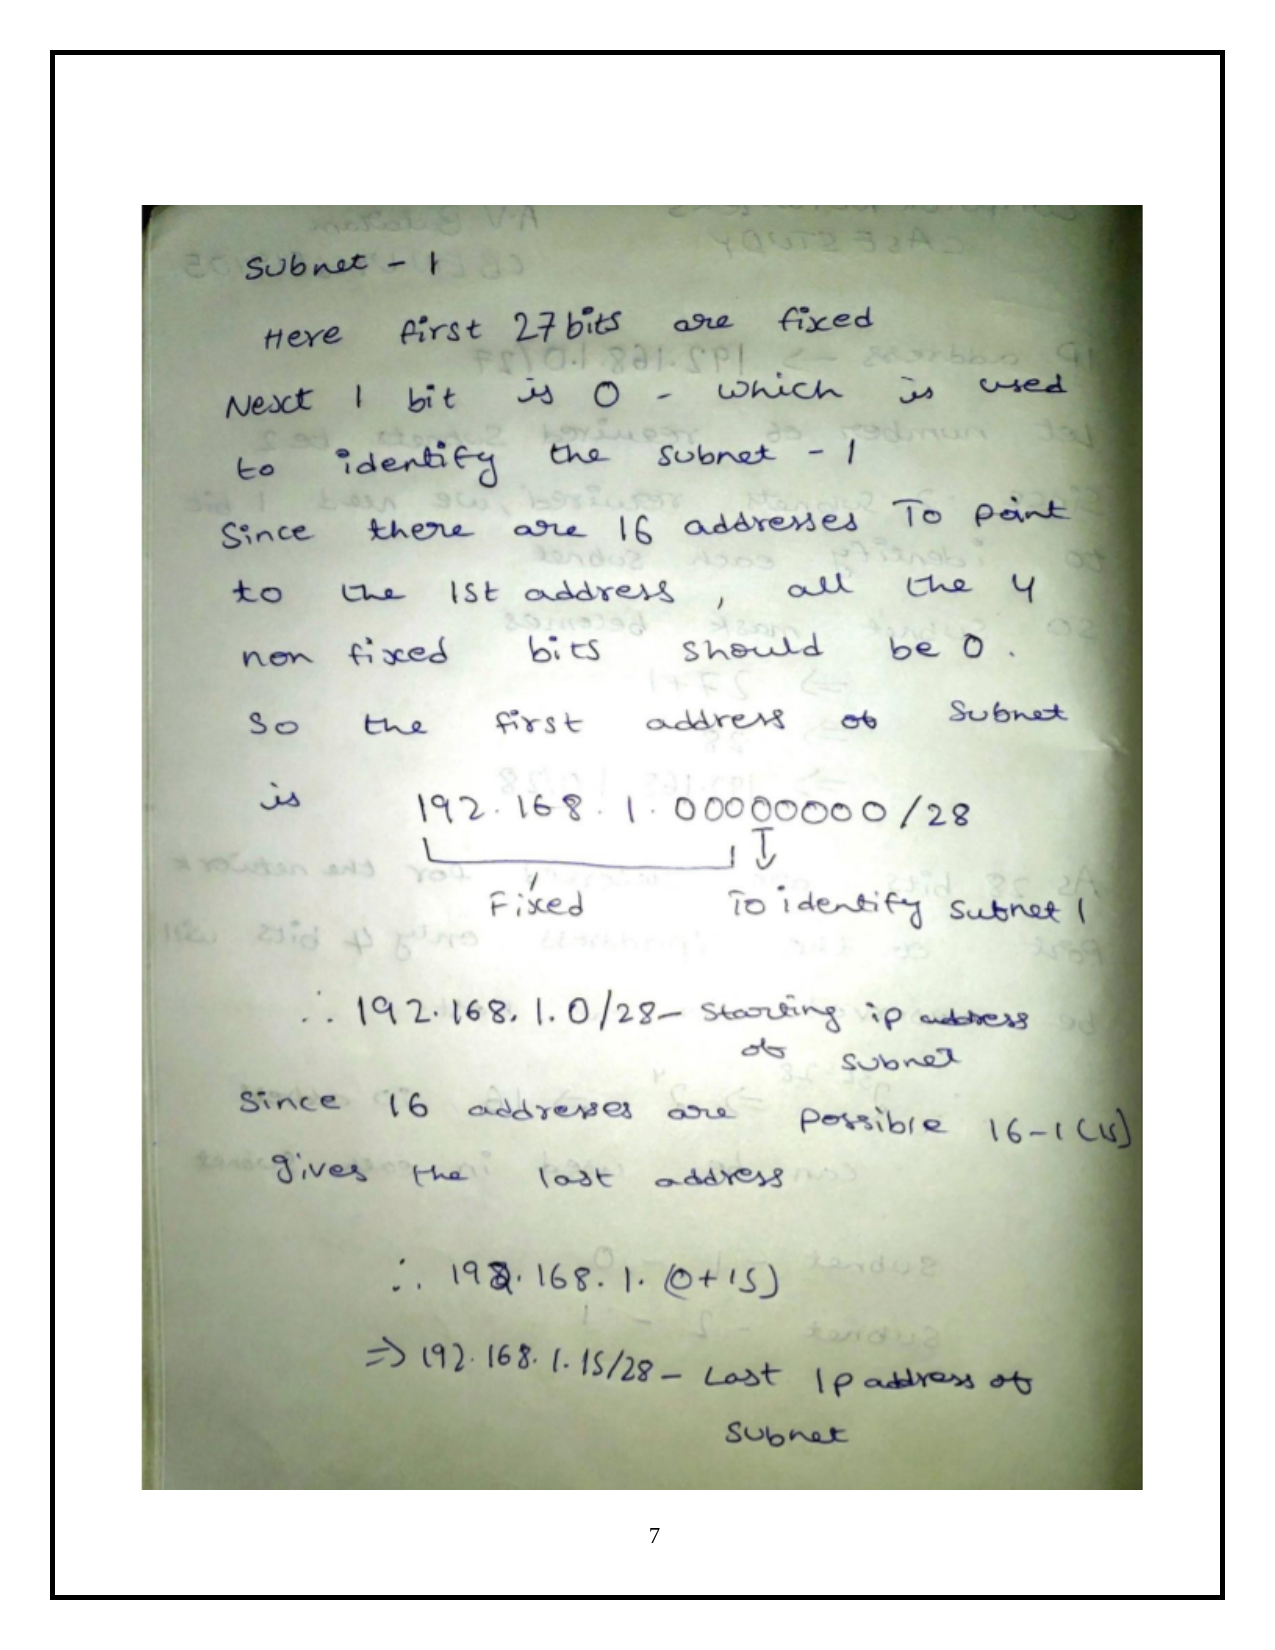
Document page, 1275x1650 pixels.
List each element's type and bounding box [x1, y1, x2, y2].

picture [139, 205, 1143, 1490]
